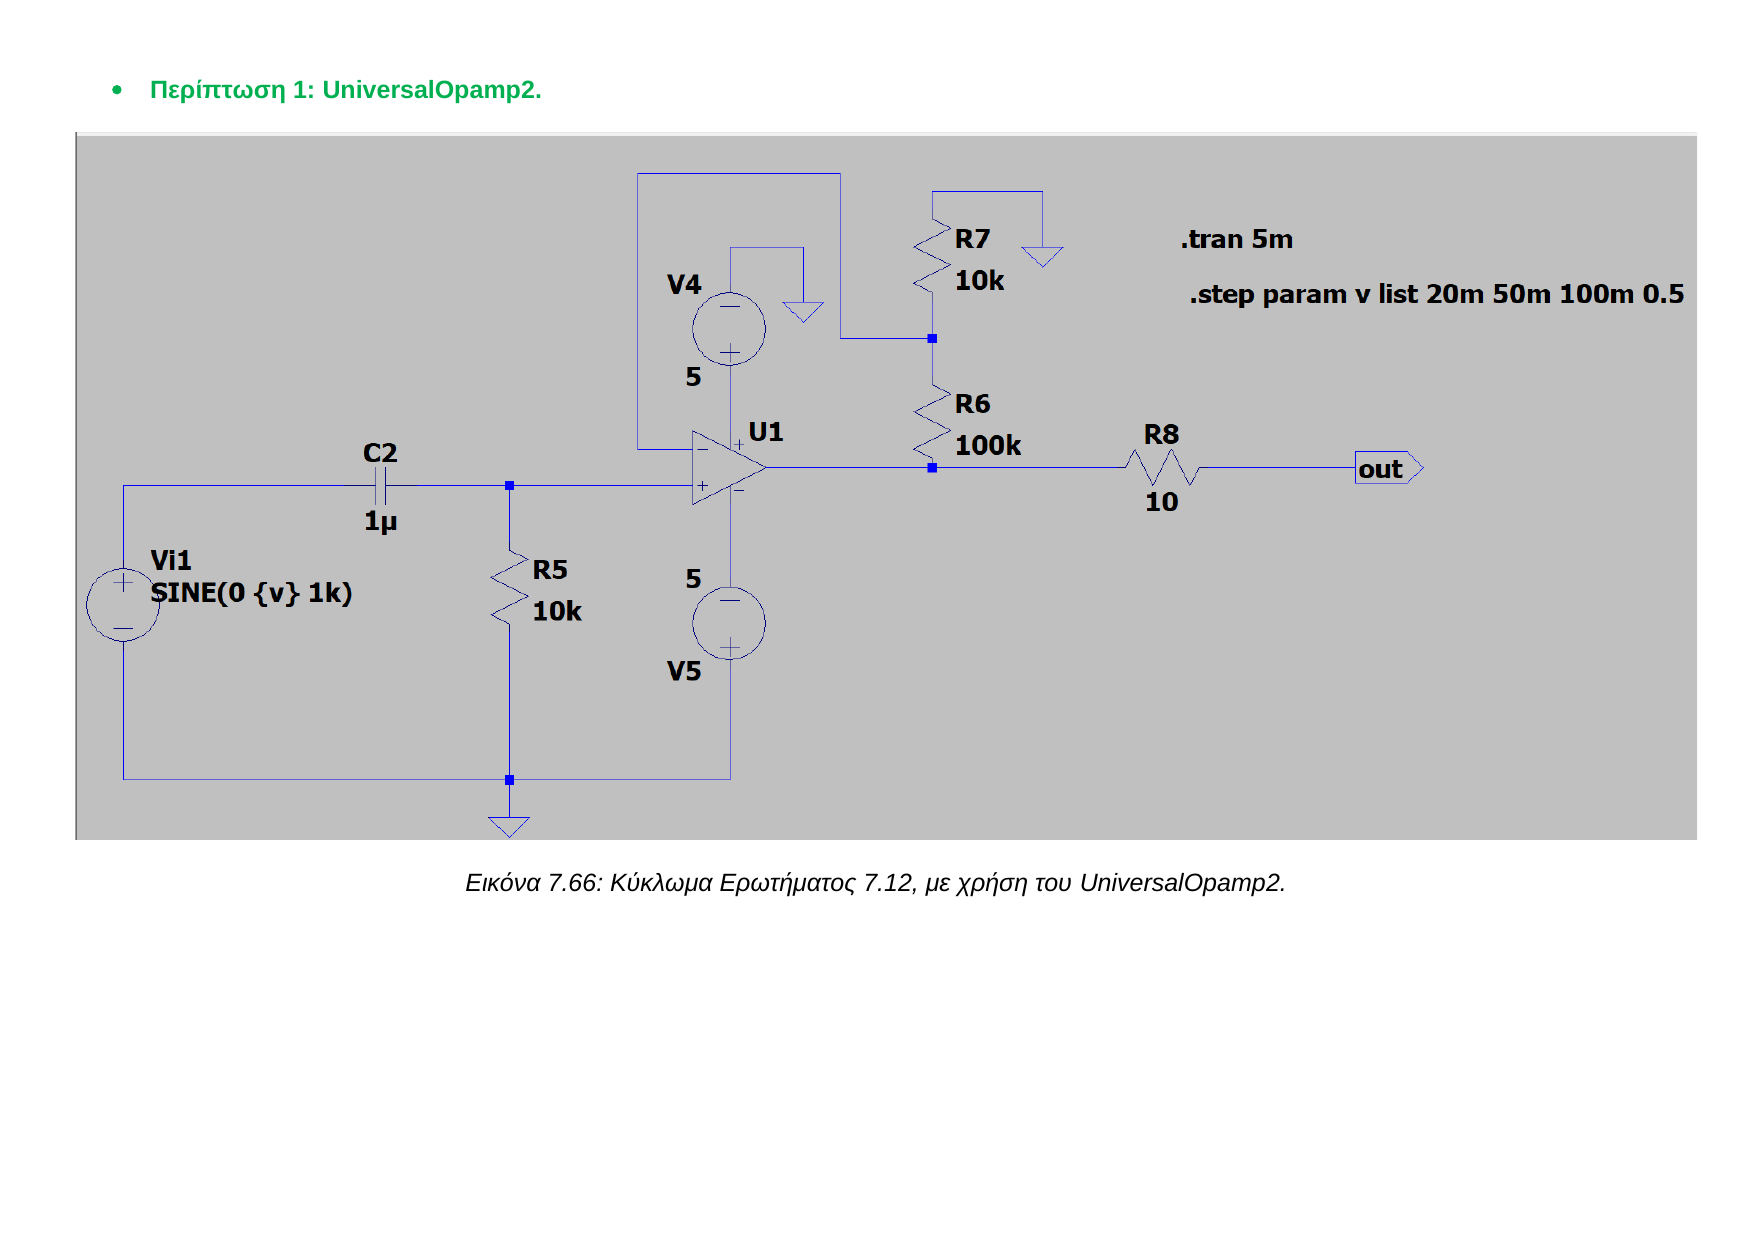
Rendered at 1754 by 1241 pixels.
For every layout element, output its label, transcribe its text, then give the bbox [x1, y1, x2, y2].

text Εικόνα 7.66: Κύκλωμα Ερωτήματος 7.12, με χρήση του UniversalOpamp2. [75, 868, 1679, 897]
picture [75, 132, 1698, 840]
list Περίπτωση 1: UniversalOpamp2. [112, 75, 1679, 104]
